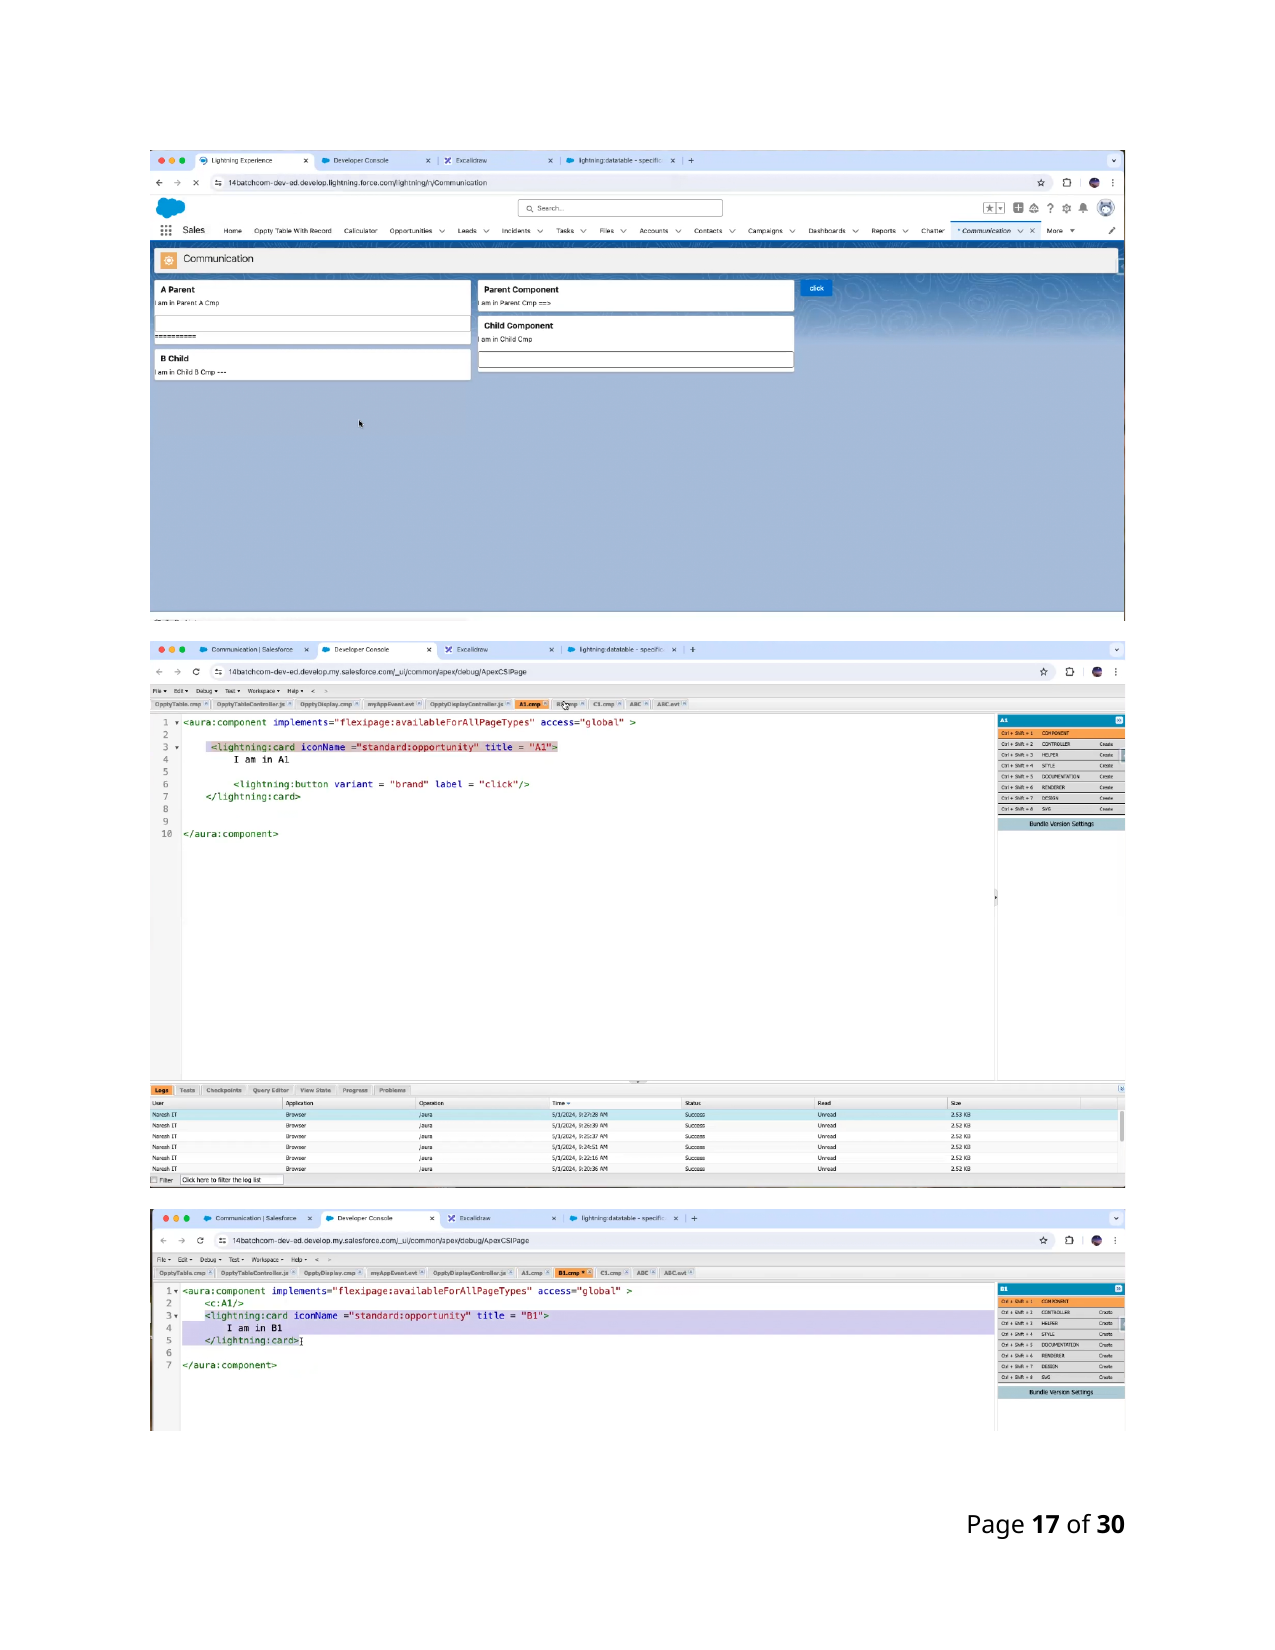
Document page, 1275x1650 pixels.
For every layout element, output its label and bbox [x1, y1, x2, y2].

picture [150, 1209, 1125, 1431]
picture [150, 150, 1125, 621]
picture [150, 641, 1125, 1188]
